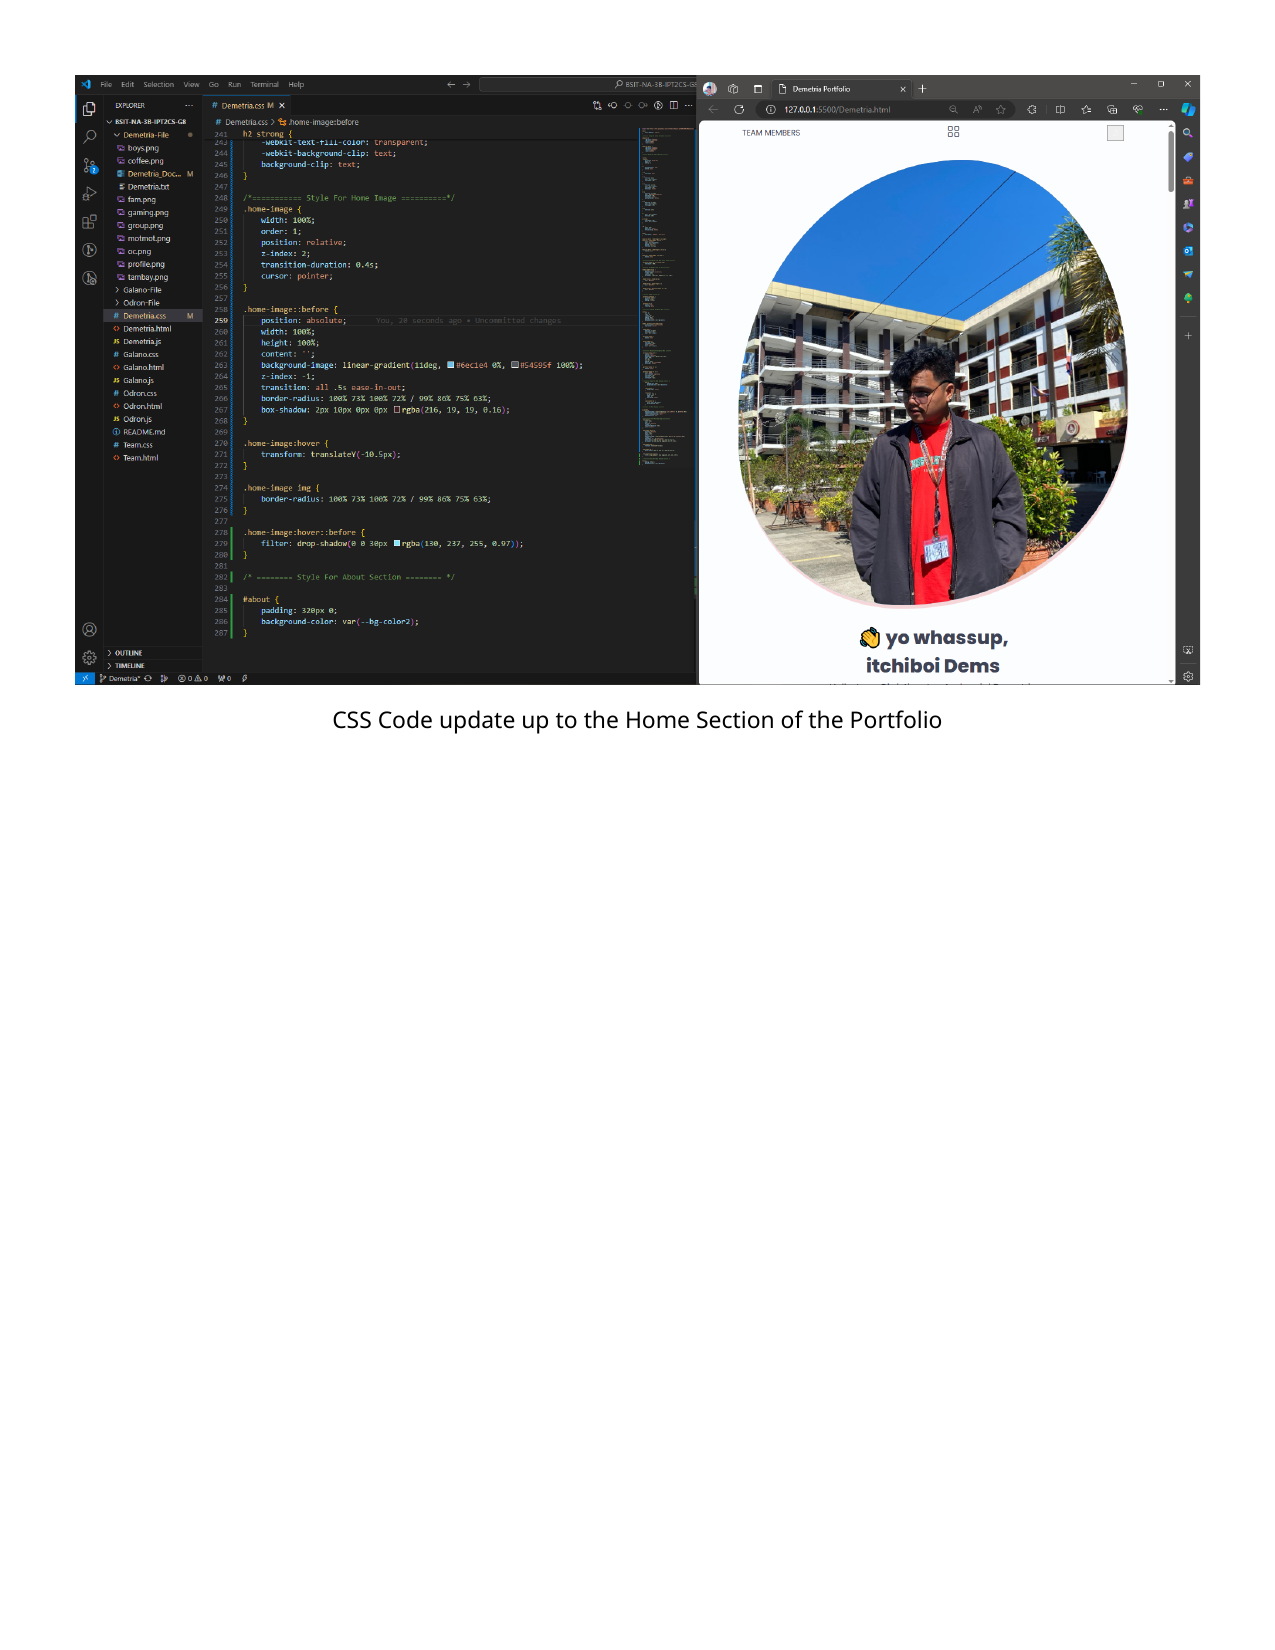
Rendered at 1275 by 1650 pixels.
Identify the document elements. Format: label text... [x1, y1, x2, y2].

text CSS Code update up to the Home Section of the Portfolio [75, 704, 1200, 735]
picture [75, 75, 1200, 685]
